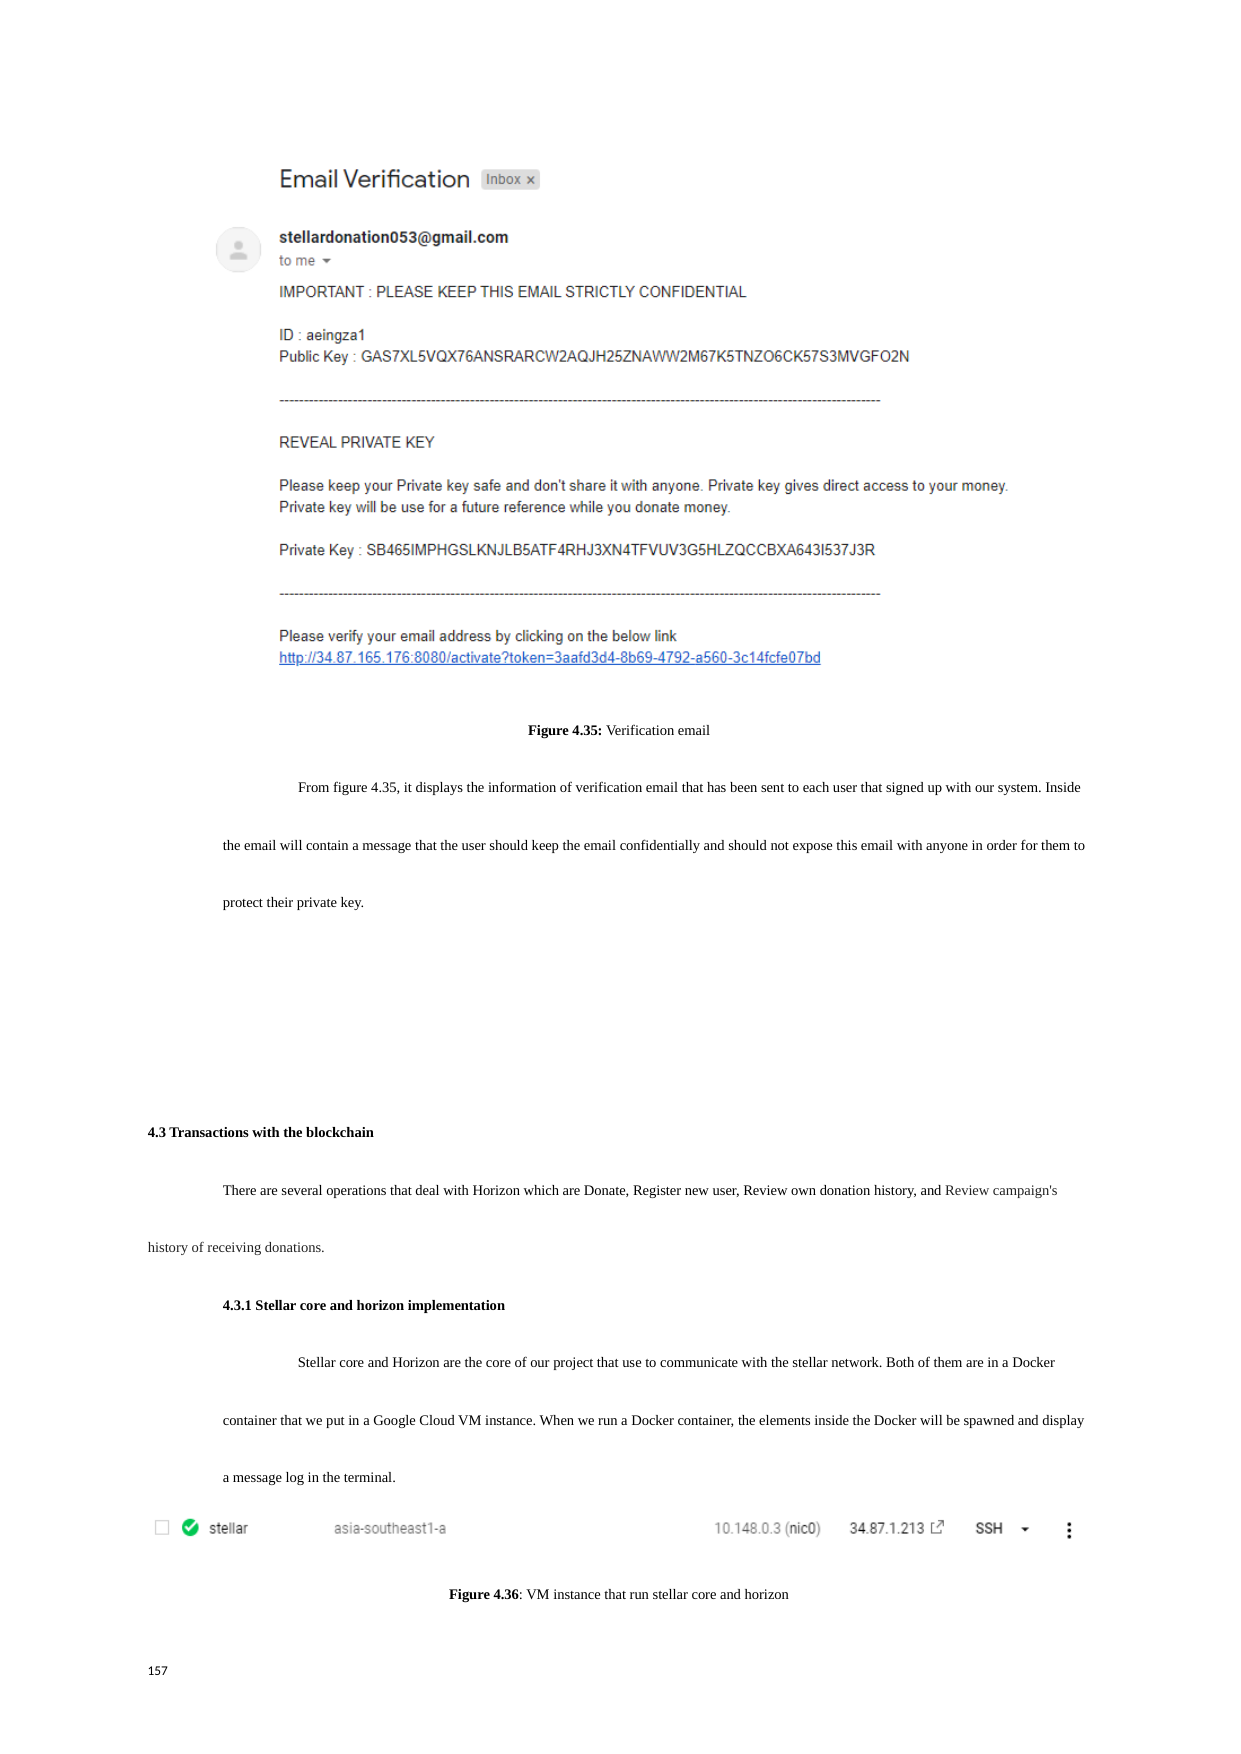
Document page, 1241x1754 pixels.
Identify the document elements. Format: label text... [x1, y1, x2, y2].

text 4.3 Transactions with the blockchain [148, 1112, 1090, 1141]
picture [207, 150, 1030, 682]
text There are several operations that deal with Horizon which are Donate, Register new user, Review own donation history, and Review campaign's history of receiving donations. [148, 1169, 1090, 1256]
text 4.3.1 Stellar core and horizon implementation [147, 1284, 1090, 1313]
text Figure 4.36: VM instance that run stellar core and horizon [147, 1574, 1090, 1603]
text From figure 4.35, it displays the information of verification email that has been sent to each user that signed up with our system. Inside the email will contain a message that the user should keep the email confidentially and should not expose this email with anyone in order for them to protect their private key. [223, 767, 1090, 911]
text Stellar core and Horizon are the core of our project that use to communicate with the stellar network. Both of them are in a Docker container that we put in a Google Cloud VM instance. When we run a Docker container, the elements inside the Docker will be spawned and display a message log in the terminal. [223, 1342, 1090, 1486]
picture [148, 1514, 1090, 1546]
text Figure 4.35: Verification email [147, 709, 1090, 738]
